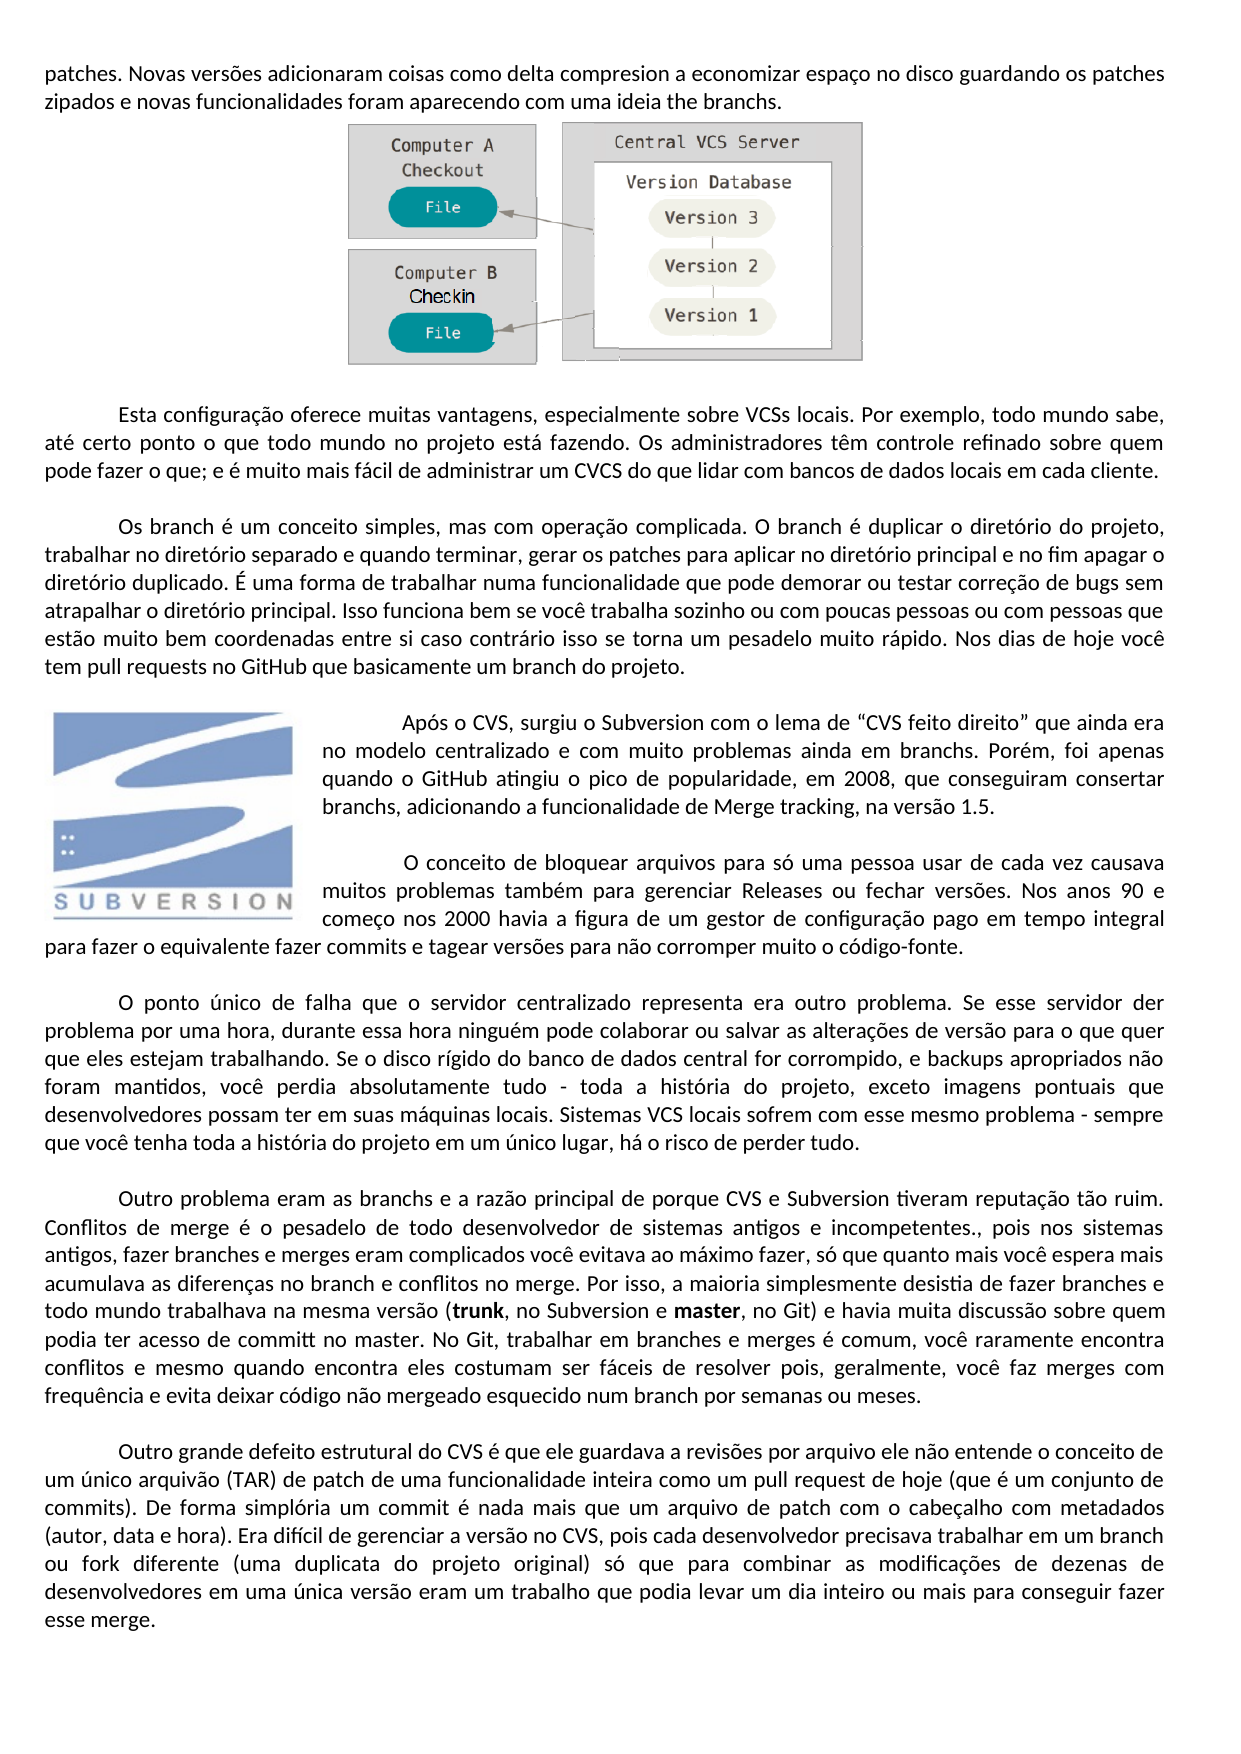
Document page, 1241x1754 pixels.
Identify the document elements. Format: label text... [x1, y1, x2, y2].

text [44, 59, 1167, 115]
text O conceito de bloquear arquivos para só uma pessoa usar de cada vez causava muitos problemas também para gerenciar Releases ou fechar versões. Nos anos 90 e começo nos 2000 havia a figura de um gestor de configuração pago em tempo integral para fazer o equivalente fazer commits e tagear versões para não corromper muito o código-fonte. [44, 848, 1167, 960]
text Os branch é um conceito simples, mas com operação complicada. O branch é duplicar o diretório do projeto, trabalhar no diretório separado e quando terminar, gerar os patches para aplicar no diretório principal e no fim apagar o diretório duplicado. É uma forma de trabalhar numa funcionalidade que pode demorar ou testar correção de bugs sem atrapalhar o diretório principal. Isso funciona bem se você trabalha sozinho ou com poucas pessoas ou com pessoas que estão muito bem coordenadas entre si caso contrário isso se torna um pesadelo muito rápido. Nos dias de hoje você tem pull requests no GitHub que basicamente um branch do projeto. [44, 512, 1167, 680]
text Outro grande defeito estrutural do CVS é que ele guardava a revisões por arquivo ele não entende o conceito de um único arquivão (TAR) de patch de uma funcionalidade inteira como um pull request de hoje (que é um conjunto de commits). De forma simplória um commit é nada mais que um arquivo de patch com o cabeçalho com metadados (autor, data e hora). Era difícil de gerenciar a versão no CVS, pois cada desenvolvedor precisava trabalhar em um branch ou fork diferente (uma duplicata do projeto original) só que para combinar as modificações de dezenas de desenvolvedores em uma única versão eram um trabalho que podia levar um dia inteiro ou mais para conseguir fazer esse merge. [44, 1437, 1167, 1633]
picture [44, 709, 303, 922]
picture [342, 115, 869, 372]
text O ponto único de falha que o servidor centralizado representa era outro problema. Se esse servidor der problema por uma hora, durante essa hora ninguém pode colaborar ou salvar as alterações de versão para o que quer que eles estejam trabalhando. Se o disco rígido do banco de dados central for corrompido, e backups apropriados não foram mantidos, você perdia absolutamente tudo - toda a história do projeto, exceto imagens pontuais que desenvolvedores possam ter em suas máquinas locais. Sistemas VCS locais sofrem com esse mesmo problema - sempre que você tenha toda a história do projeto em um único lugar, há o risco de perder tudo. [44, 988, 1167, 1157]
text Após o CVS, surgiu o Subversion com o lema de “CVS feito direito” que ainda era no modelo centralizado e com muito problemas ainda em branchs. Porém, foi apenas quando o GitHub atingiu o pico de popularidade, em 2008, que conseguiram consertar branchs, adicionando a funcionalidade de Merge tracking, na versão 1.5. [44, 708, 1167, 820]
text Esta configuração oferece muitas vantagens, especialmente sobre VCSs locais. Por exemplo, todo mundo sabe, até certo ponto o que todo mundo no projeto está fazendo. Os administradores têm controle refinado sobre quem pode fazer o que; e é muito mais fácil de administrar um CVCS do que lidar com bancos de dados locais em cada cliente. [44, 400, 1167, 484]
text Outro problema eram as branchs e a razão principal de porque CVS e Subversion tiveram reputação tão ruim. Conflitos de merge é o pesadelo de todo desenvolvedor de sistemas antigos e incompetentes., pois nos sistemas antigos, fazer branches e merges eram complicados você evitava ao máximo fazer, só que quanto mais você espera mais acumulava as diferenças no branch e conflitos no merge. Por isso, a maioria simplesmente desistia de fazer branches e todo mundo trabalhava na mesma versão (trunk, no Subversion e master, no Git) e havia muita discussão sobre quem podia ter acesso de committ no master. No Git, trabalhar em branches e merges é comum, você raramente encontra conflitos e mesmo quando encontra eles costumam ser fáceis de resolver pois, geralmente, você faz merges com frequência e evita deixar código não mergeado esquecido num branch por semanas ou meses. [44, 1184, 1167, 1409]
